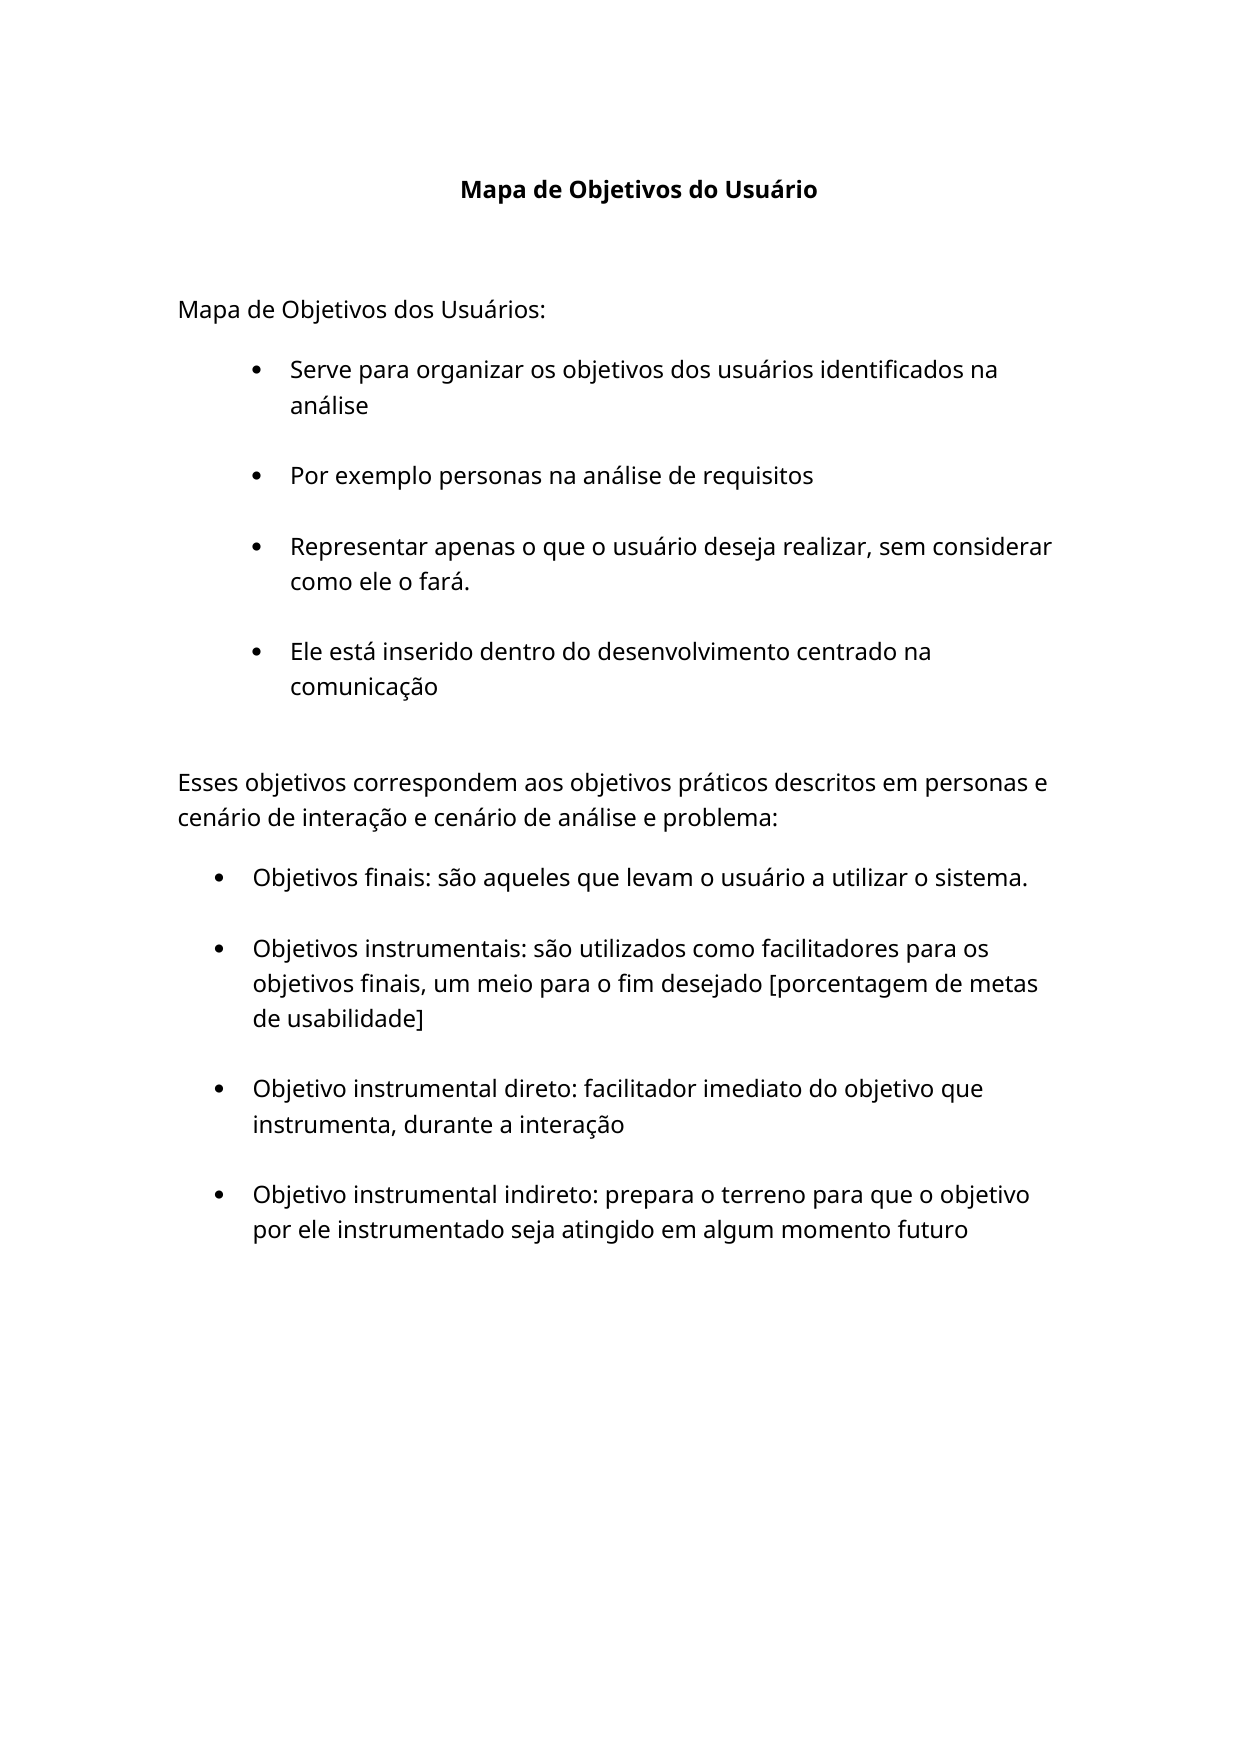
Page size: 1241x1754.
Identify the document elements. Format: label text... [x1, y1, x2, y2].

list Por exemplo personas na análise de requisitos [252, 459, 1063, 491]
list Serve para organizar os objetivos dos usuários identificados na análise [252, 353, 1063, 421]
list Objetivo instrumental direto: facilitador imediato do objetivo que instrumenta, durante a interação [215, 1072, 1063, 1140]
list Objetivo instrumental indireto: prepara o terreno para que o objetivo por ele instrumentado seja atingido em algum momento futuro [215, 1178, 1063, 1246]
text Mapa de Objetivos dos Usuários: [177, 293, 1063, 326]
list Representar apenas o que o usuário deseja realizar, sem considerar como ele o fará. [252, 529, 1063, 597]
text Esses objetivos correspondem aos objetivos práticos descritos em personas e cenário de interação e cenário de análise e problema: [177, 766, 1063, 833]
list Objetivos instrumentais: são utilizados como facilitadores para os objetivos finais, um meio para o fim desejado [porcentagem de metas de usabilidade] [215, 931, 1063, 1034]
list Ele está inserido dentro do desenvolvimento centrado na comunicação [252, 635, 1063, 703]
list Objetivos finais: são aqueles que levam o usuário a utilizar o sistema. [215, 861, 1063, 893]
text Mapa de Objetivos do Usuário [215, 173, 1063, 205]
